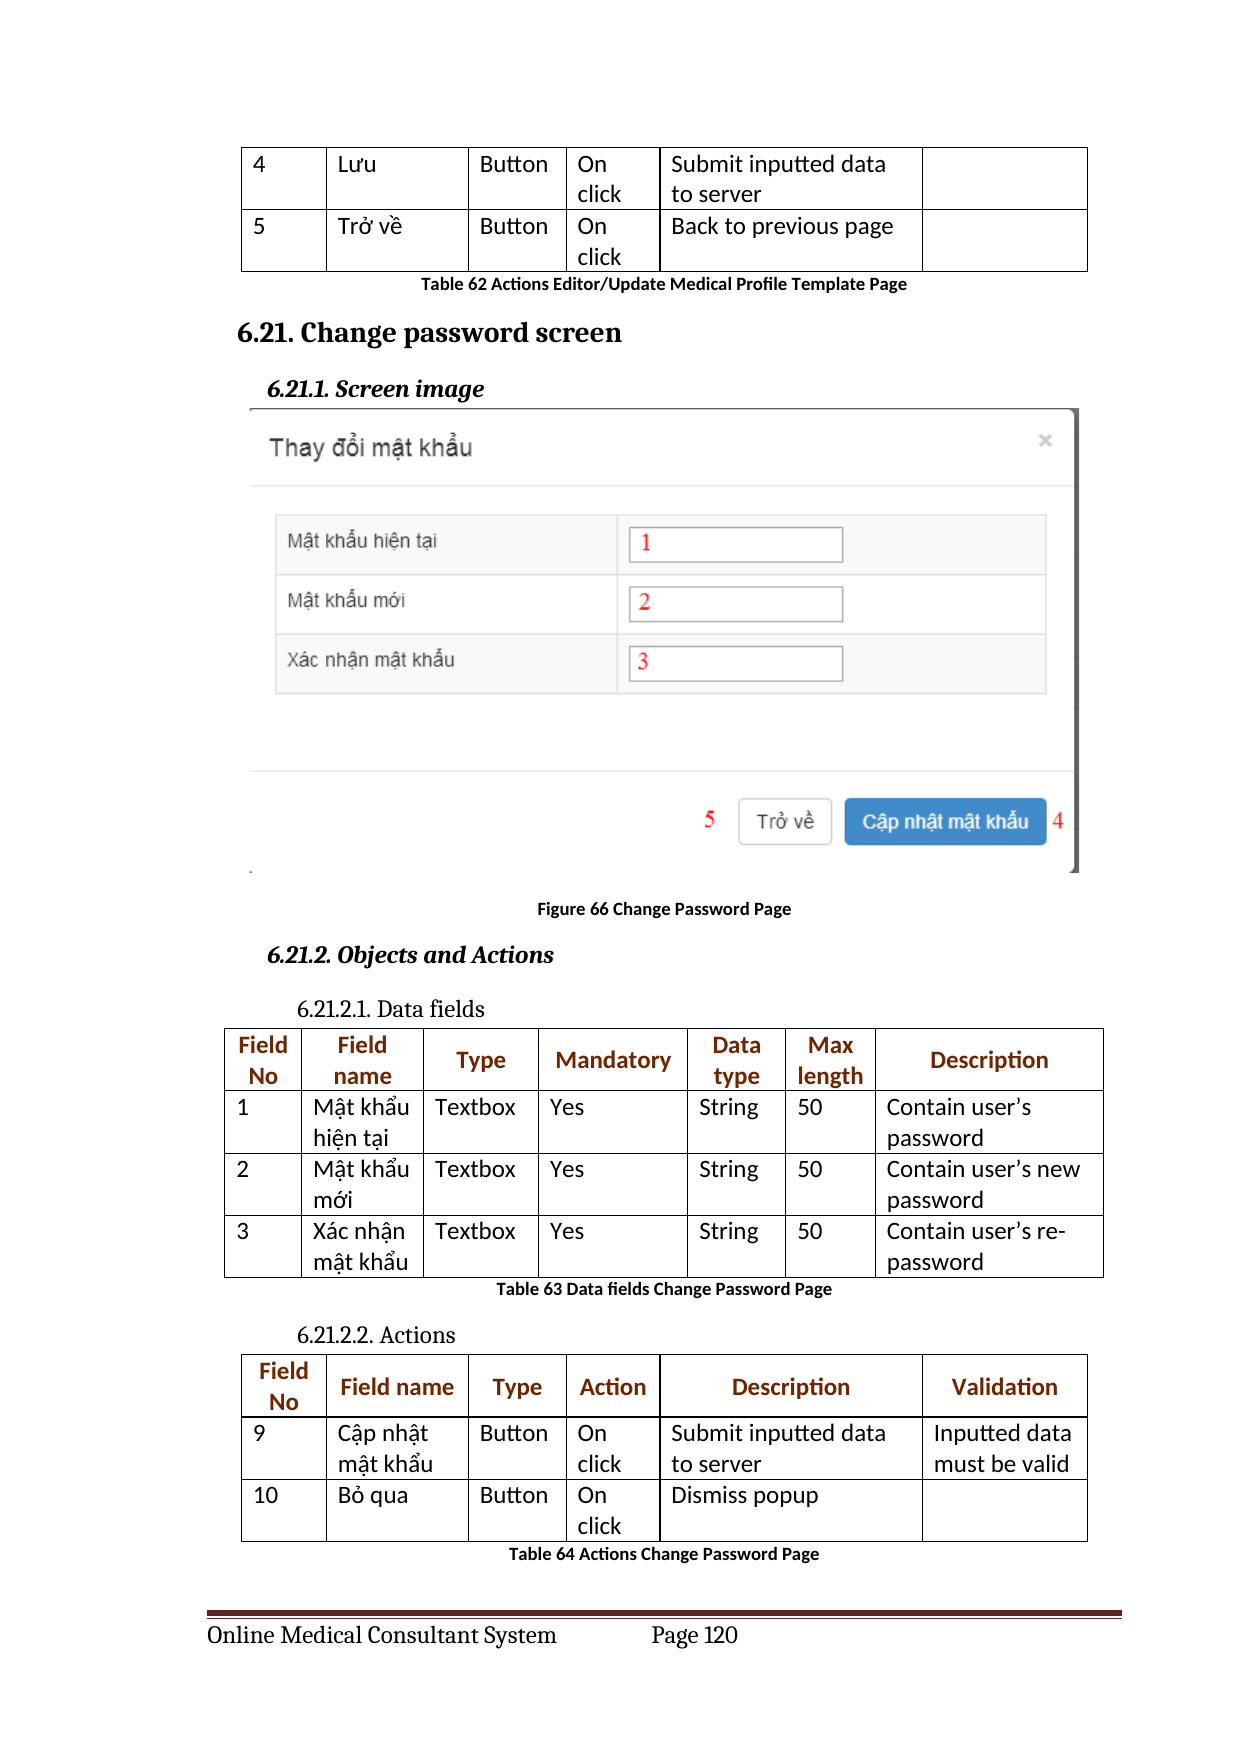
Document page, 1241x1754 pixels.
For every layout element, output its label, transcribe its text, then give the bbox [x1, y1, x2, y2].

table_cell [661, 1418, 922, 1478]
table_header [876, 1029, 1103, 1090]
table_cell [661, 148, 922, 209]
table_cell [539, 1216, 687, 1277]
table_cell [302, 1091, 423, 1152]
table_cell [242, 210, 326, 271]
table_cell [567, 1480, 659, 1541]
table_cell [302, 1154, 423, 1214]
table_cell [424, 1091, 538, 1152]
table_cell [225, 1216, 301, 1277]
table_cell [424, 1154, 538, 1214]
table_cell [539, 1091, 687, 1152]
subtitle Data fields [282, 995, 1122, 1024]
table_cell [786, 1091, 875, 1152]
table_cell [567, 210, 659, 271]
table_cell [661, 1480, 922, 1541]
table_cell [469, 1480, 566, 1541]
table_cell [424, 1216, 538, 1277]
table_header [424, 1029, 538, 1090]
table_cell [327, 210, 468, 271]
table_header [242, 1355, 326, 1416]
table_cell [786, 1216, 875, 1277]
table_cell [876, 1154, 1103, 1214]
picture [249, 408, 1080, 873]
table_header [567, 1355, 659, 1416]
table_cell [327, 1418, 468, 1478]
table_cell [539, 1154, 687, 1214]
subtitle Screen image [267, 375, 1122, 404]
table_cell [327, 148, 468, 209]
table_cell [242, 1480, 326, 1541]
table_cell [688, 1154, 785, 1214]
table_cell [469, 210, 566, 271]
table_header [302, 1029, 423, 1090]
subtitle Actions [282, 1321, 1122, 1350]
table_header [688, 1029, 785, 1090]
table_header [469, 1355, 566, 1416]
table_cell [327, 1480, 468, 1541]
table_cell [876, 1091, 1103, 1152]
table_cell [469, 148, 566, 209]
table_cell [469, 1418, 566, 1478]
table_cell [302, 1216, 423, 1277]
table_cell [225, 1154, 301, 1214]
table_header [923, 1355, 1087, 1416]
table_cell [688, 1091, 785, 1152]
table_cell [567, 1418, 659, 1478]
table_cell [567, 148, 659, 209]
subtitle Objects and Actions [267, 941, 1122, 970]
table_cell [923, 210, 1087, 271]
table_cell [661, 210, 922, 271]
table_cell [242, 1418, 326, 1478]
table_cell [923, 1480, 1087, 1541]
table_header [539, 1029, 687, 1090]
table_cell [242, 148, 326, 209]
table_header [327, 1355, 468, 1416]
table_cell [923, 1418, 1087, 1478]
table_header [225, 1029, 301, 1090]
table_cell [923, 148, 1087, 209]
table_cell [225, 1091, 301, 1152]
subtitle Change password screen [237, 316, 1122, 349]
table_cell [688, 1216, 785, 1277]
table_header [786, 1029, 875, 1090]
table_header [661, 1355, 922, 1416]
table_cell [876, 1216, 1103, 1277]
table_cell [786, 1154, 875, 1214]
